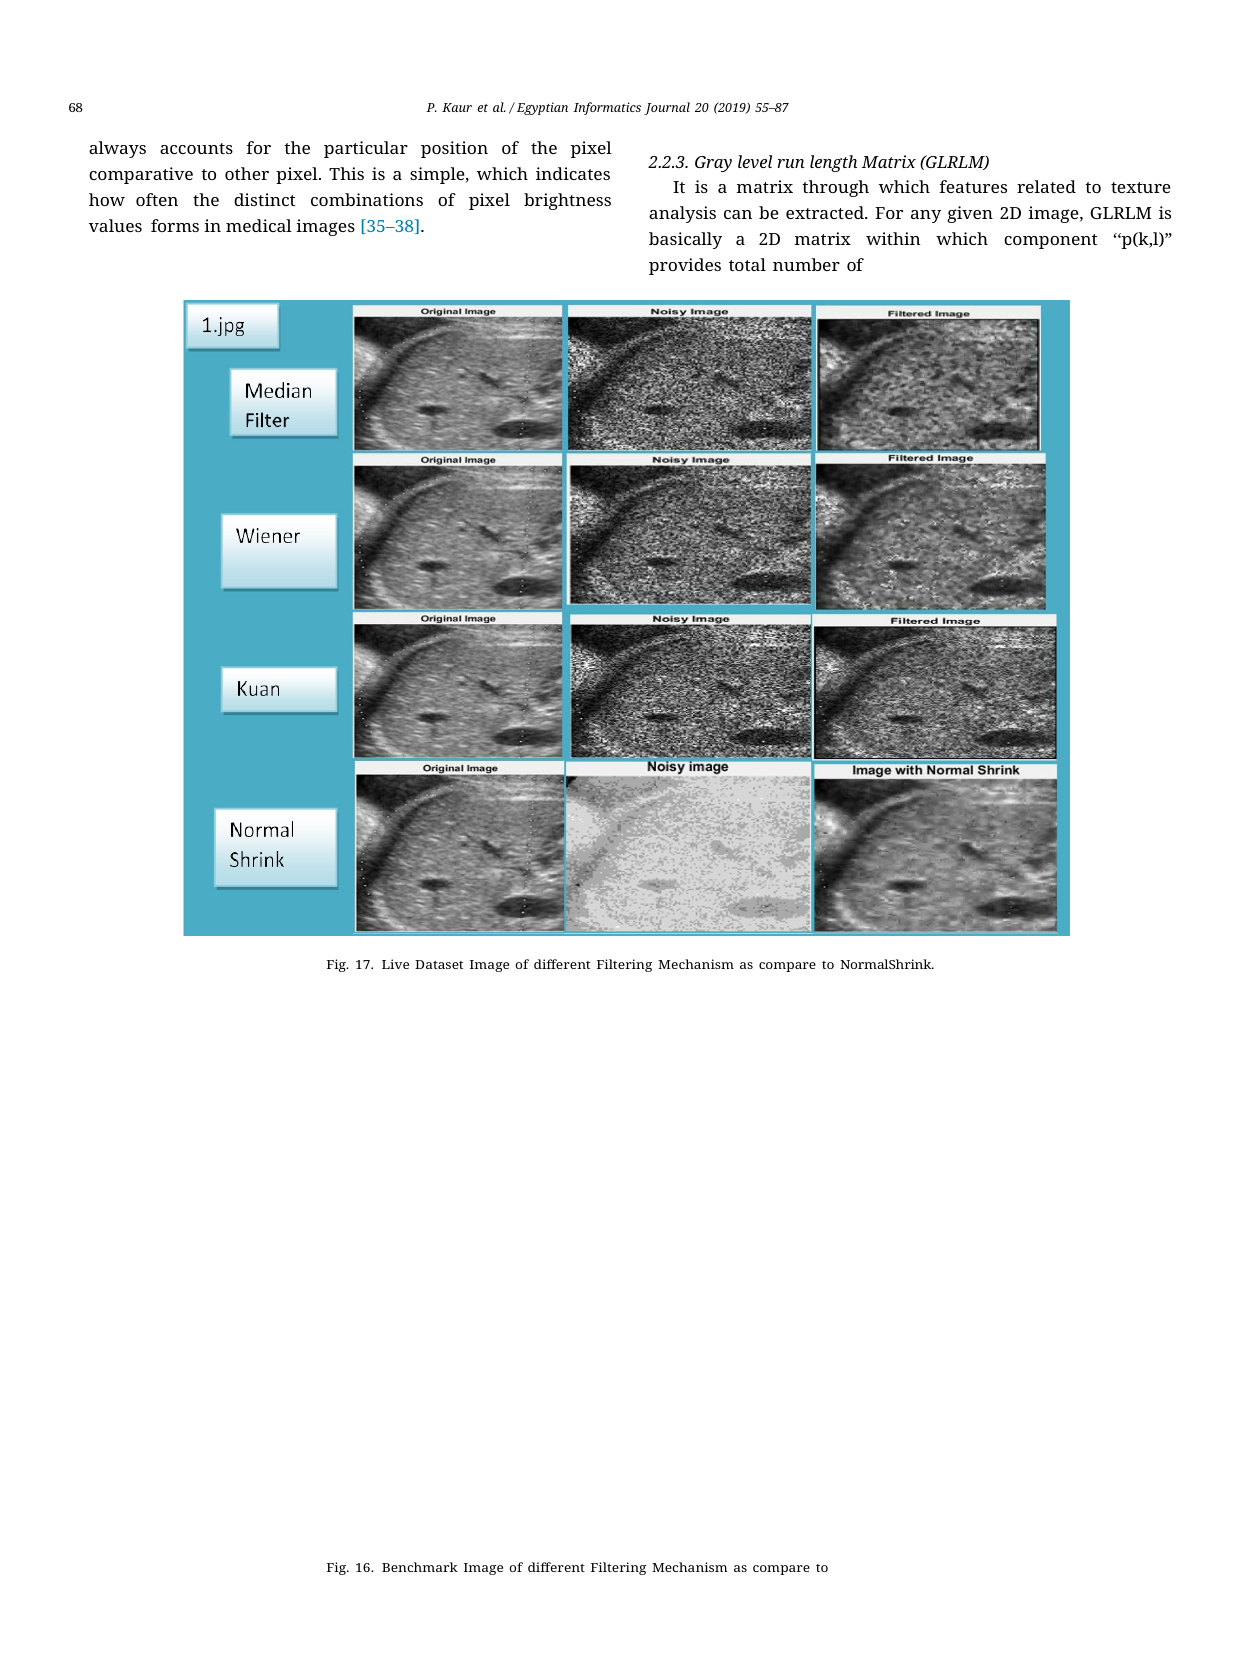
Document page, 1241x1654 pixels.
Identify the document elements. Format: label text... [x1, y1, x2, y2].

text Fig. 17. Live Dataset Image of different Filtering Mechanism as compare to NormalShrink. [97, 956, 1164, 973]
list Gray level run length Matrix (GLRLM) [649, 150, 1184, 173]
picture [183, 300, 1070, 936]
text always accounts for the particular position of the pixel comparative to other pixel. This is a simple, which indicates how often the distinct combinations of pixel brightness values forms in medical images [35–38]. [88, 137, 612, 237]
text It is a matrix through which features related to texture analysis can be extracted. For any given 2D image, GLRLM is basically a 2D matrix within which component ‘‘p(k,l)” provides total number of [649, 176, 1172, 276]
